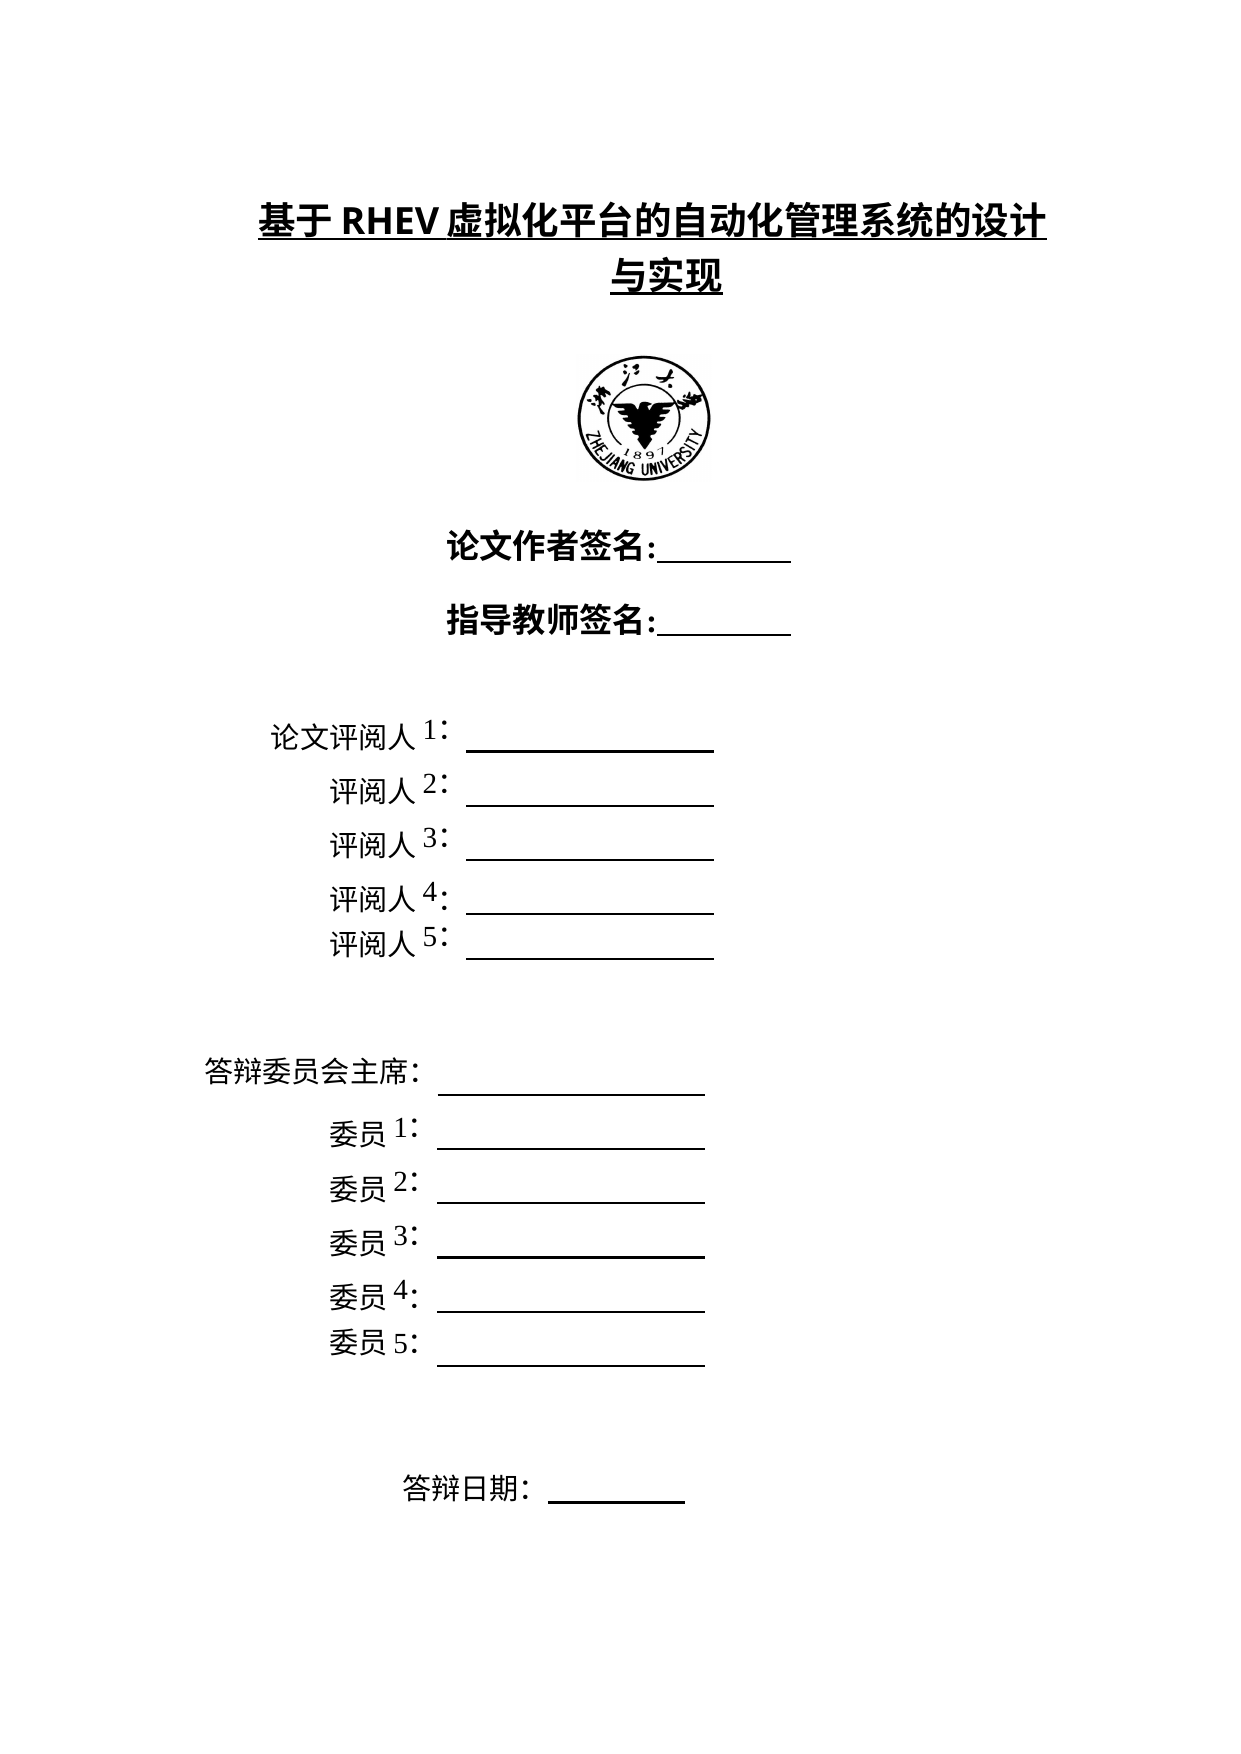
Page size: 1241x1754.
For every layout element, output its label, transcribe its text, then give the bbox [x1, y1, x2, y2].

picture [576, 354, 712, 482]
text 评阅人3： [271, 804, 1057, 858]
text 论文评阅人1： [227, 696, 1057, 750]
text 论文作者签名: [183, 520, 1057, 568]
text 委员3： [271, 1202, 1057, 1256]
text 评阅人4： [271, 858, 1057, 913]
text 委员1： [271, 1094, 1057, 1148]
text 评阅人5： [271, 913, 1057, 964]
text 基于RHEV虚拟化平台的自动化管理系统的设计与实现 [247, 191, 1057, 300]
text 指导教师签名: [183, 593, 1057, 642]
text 答辩委员会主席： [183, 1039, 1057, 1094]
text 评阅人2： [271, 750, 1057, 804]
text 委员2： [271, 1148, 1057, 1202]
text 答辩日期： [183, 1465, 1064, 1507]
text 委员5： [271, 1310, 1057, 1364]
text 委员4： [271, 1256, 1057, 1310]
